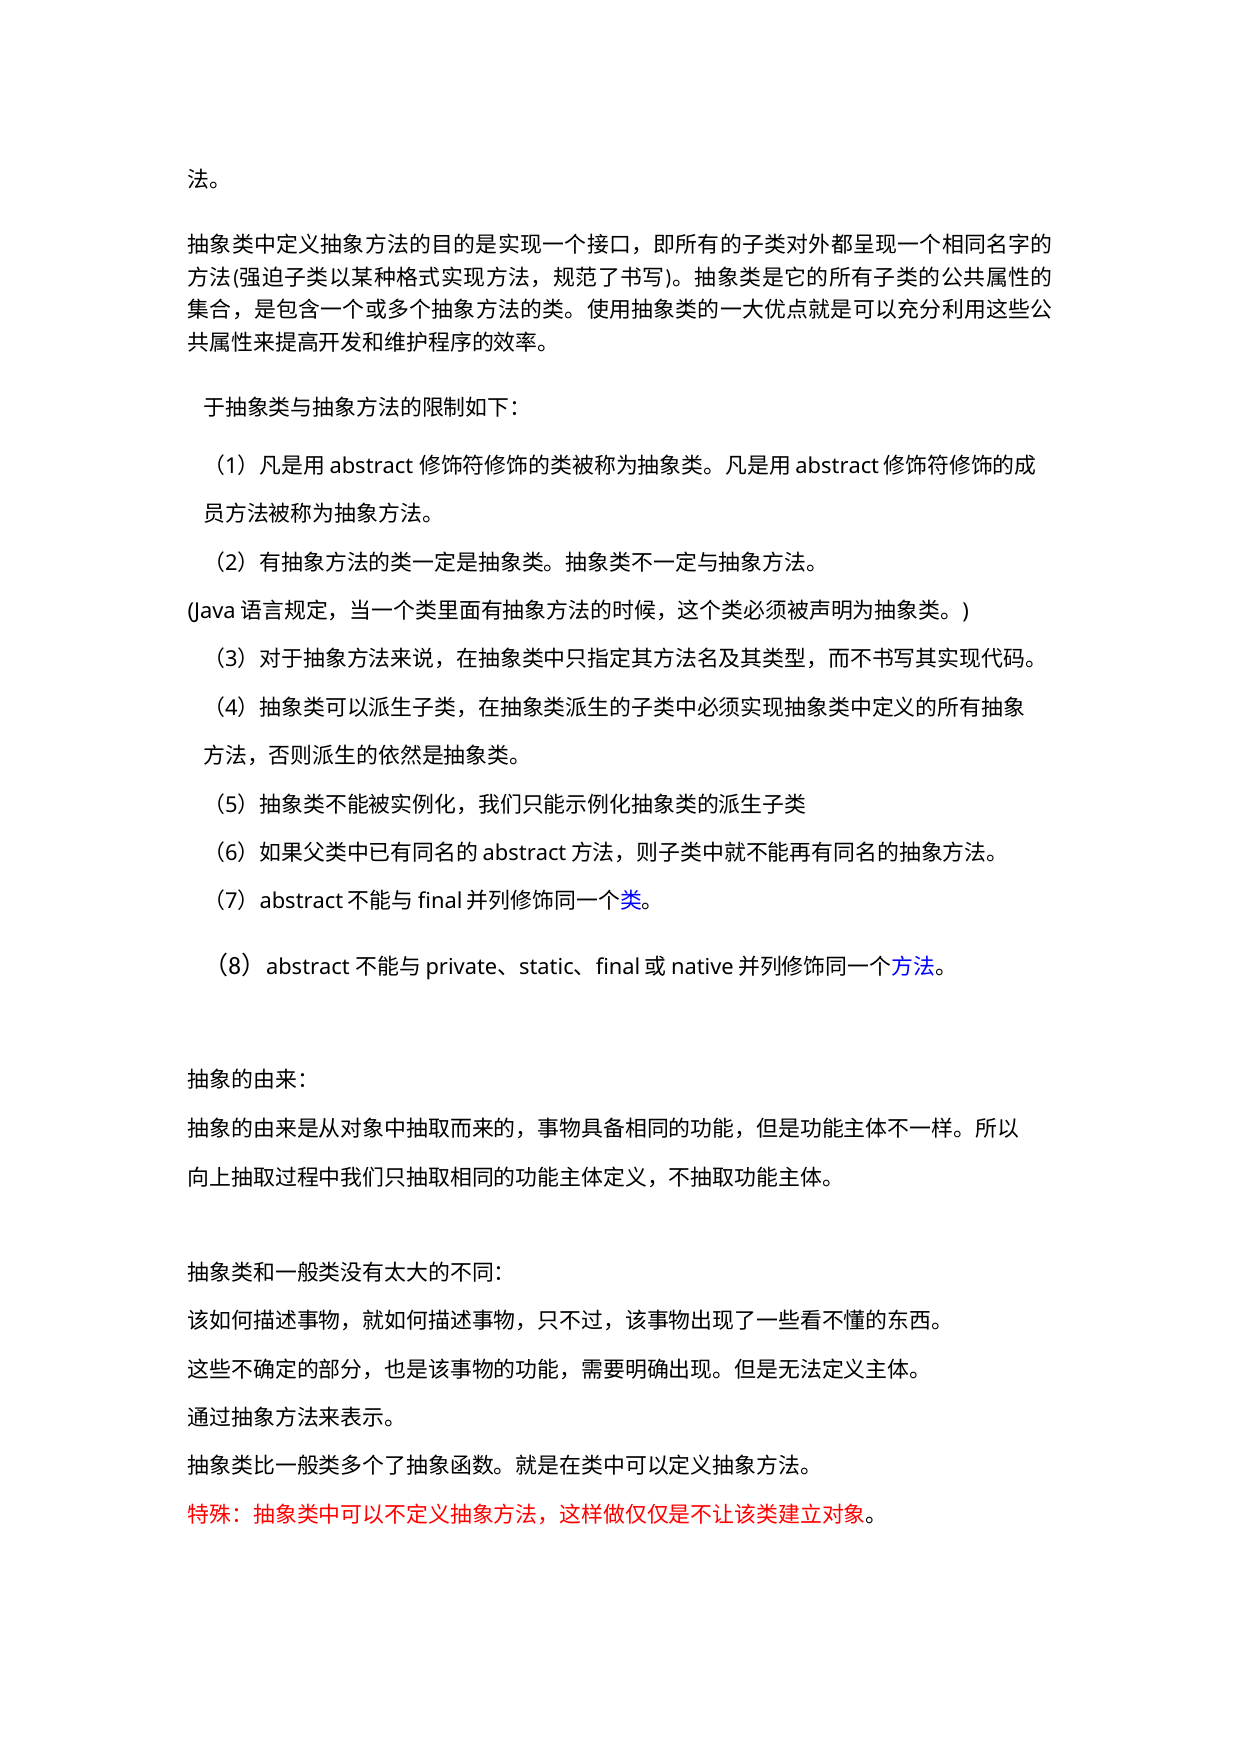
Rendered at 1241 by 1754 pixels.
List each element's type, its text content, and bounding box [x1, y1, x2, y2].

list 抽象的由来是从对象中抽取而来的，事物具备相同的功能，但是功能主体不一样。所以向上抽取过程中我们只抽取相同的功能主体定义，不抽取功能主体。 [187, 1110, 1037, 1192]
list 对于抽象方法来说，在抽象类中只指定其方法名及其类型，而不书写其实现代码。 [203, 641, 1037, 673]
list abstract不能与final并列修饰同一个类。 [203, 883, 1037, 916]
list 抽象的由来： [187, 1062, 1037, 1094]
list 通过抽象方法来表示。 [187, 1400, 1037, 1432]
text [187, 162, 1053, 194]
list 这些不确定的部分，也是该事物的功能，需要明确出现。但是无法定义主体。 [187, 1351, 1037, 1384]
list 凡是用abstract 修饰符修饰的类被称为抽象类。凡是用abstract修饰符修饰的成员方法被称为抽象方法。 [203, 447, 1037, 528]
list 抽象类不能被实例化，我们只能示例化抽象类的派生子类 [203, 786, 1037, 819]
text 于抽象类与抽象方法的限制如下： [203, 389, 1037, 422]
list 抽象类和一般类没有太大的不同： [187, 1255, 1037, 1287]
list 如果父类中已有同名的abstract方法，则子类中就不能再有同名的抽象方法。 [203, 835, 1037, 867]
list (Java语言规定，当一个类里面有抽象方法的时候，这个类必须被声明为抽象类。) [187, 593, 1037, 625]
list 有抽象方法的类一定是抽象类。抽象类不一定与抽象方法。 [203, 544, 1037, 577]
list 该如何描述事物，就如何描述事物，只不过，该事物出现了一些看不懂的东西。 [187, 1303, 1037, 1336]
list 抽象类比一般类多个了抽象函数。就是在类中可以定义抽象方法。 [187, 1448, 1037, 1481]
list abstract 不能与private、static、final或native并列修饰同一个方法。 [203, 931, 1037, 996]
list 抽象类可以派生子类，在抽象类派生的子类中必须实现抽象类中定义的所有抽象方法，否则派生的依然是抽象类。 [203, 689, 1037, 771]
text 抽象类中定义抽象方法的目的是实现一个接口，即所有的子类对外都呈现一个相同名字的方法(强迫子类以某种格式实现方法，规范了书写)。抽象类是它的所有子类的公共属性的集合，是包含一个或多个抽象方法的类。使用抽象类的一大优点就是可以充分利用这些公共属性来提高开发和维护程序的效率。 [187, 227, 1053, 357]
list 特殊：抽象类中可以不定义抽象方法，这样做仅仅是不让该类建立对象。 [187, 1496, 1037, 1529]
